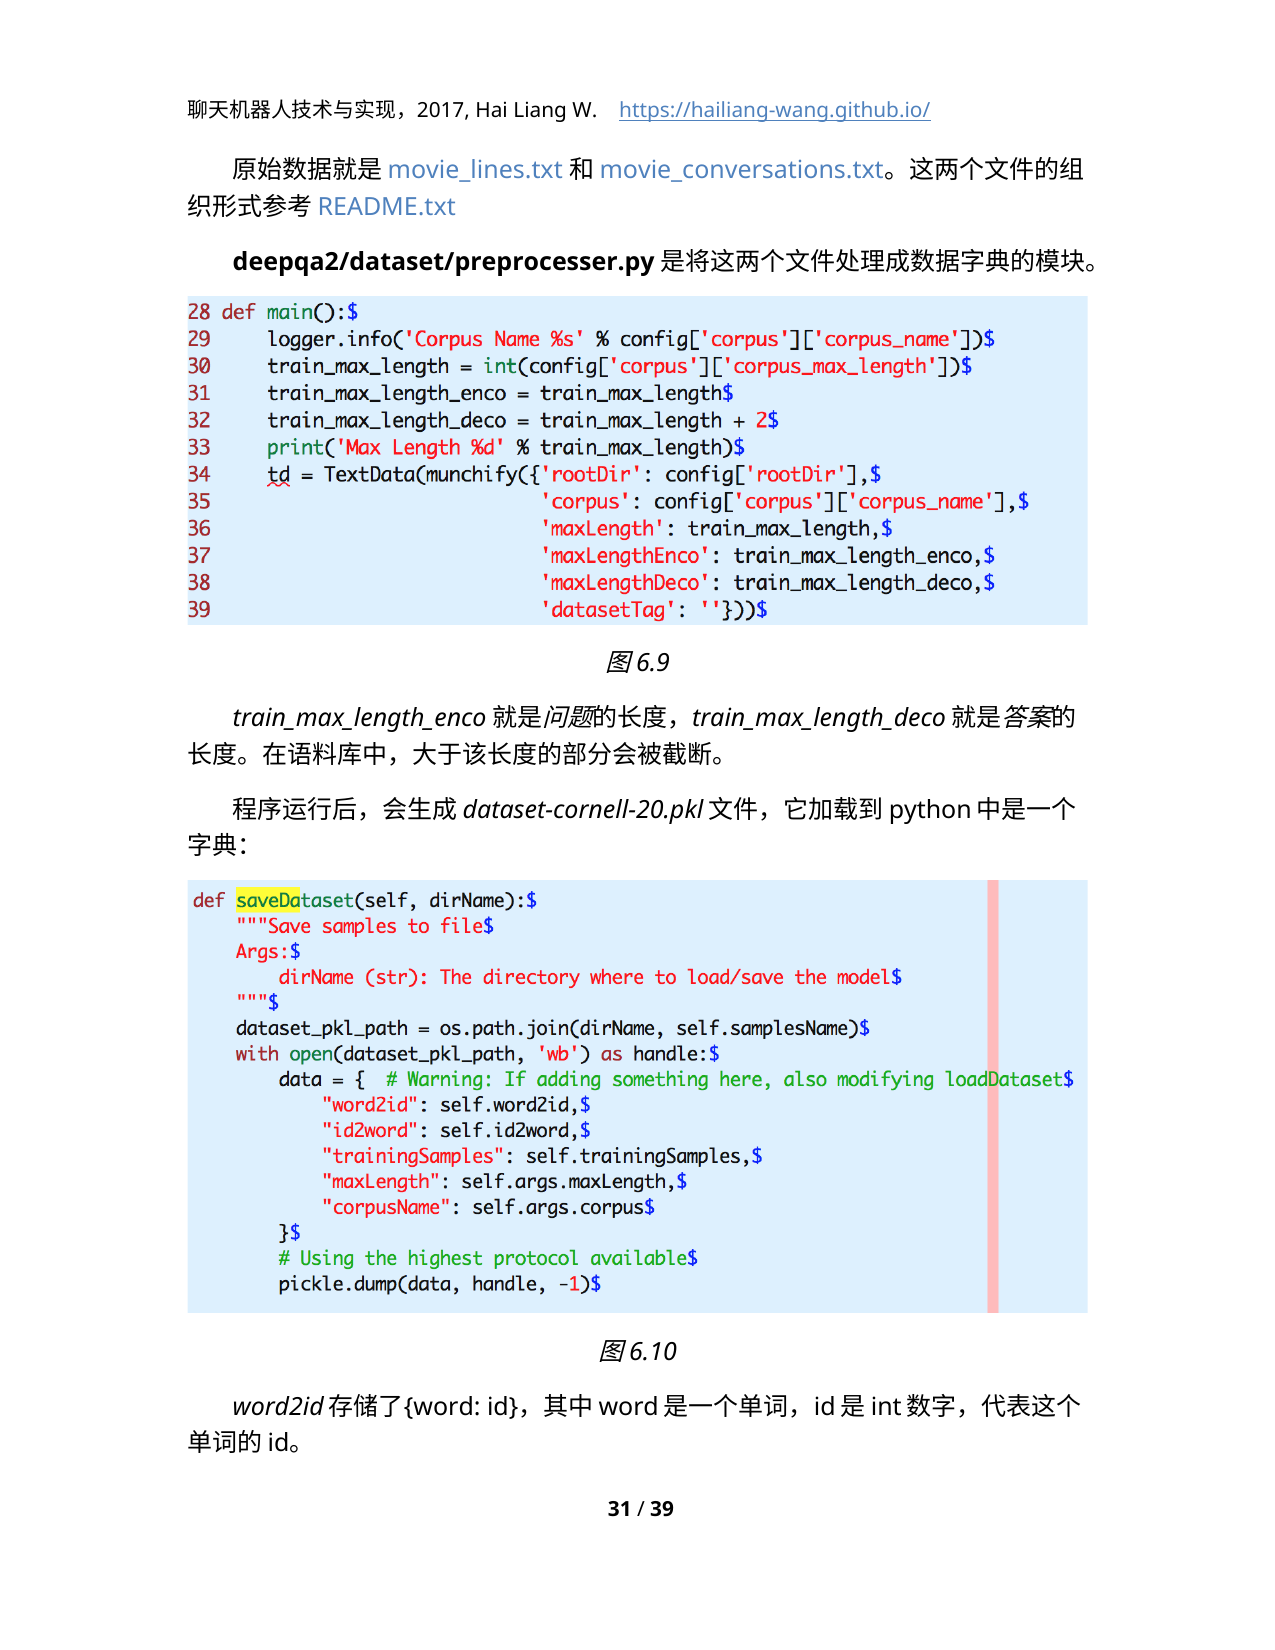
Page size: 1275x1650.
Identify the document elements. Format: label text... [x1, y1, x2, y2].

text train_max_length_enco就是问题的长度，train_max_length_deco就是答案的长度。在语料库中，大于该长度的部分会被截断。 [187, 698, 1087, 770]
text 图 6.10 [187, 1331, 1087, 1367]
text word2id存储了{word: id}，其中word是一个单词，id是int数字，代表这个单词的id。 [187, 1386, 1087, 1458]
text 原始数据就是movie_lines.txt 和movie_conversations.txt。这两个文件的组织形式参考README.txt [187, 150, 1087, 222]
picture [187, 296, 1088, 625]
text 图 6.9 [187, 643, 1087, 679]
text 程序运行后，会生成dataset-cornell-20.pkl文件，它加载到python中是一个字典： [187, 789, 1087, 862]
picture [187, 880, 1088, 1313]
text deepqa2/dataset/preprocesser.py是将这两个文件处理成数据字典的模块。 [187, 241, 1087, 277]
